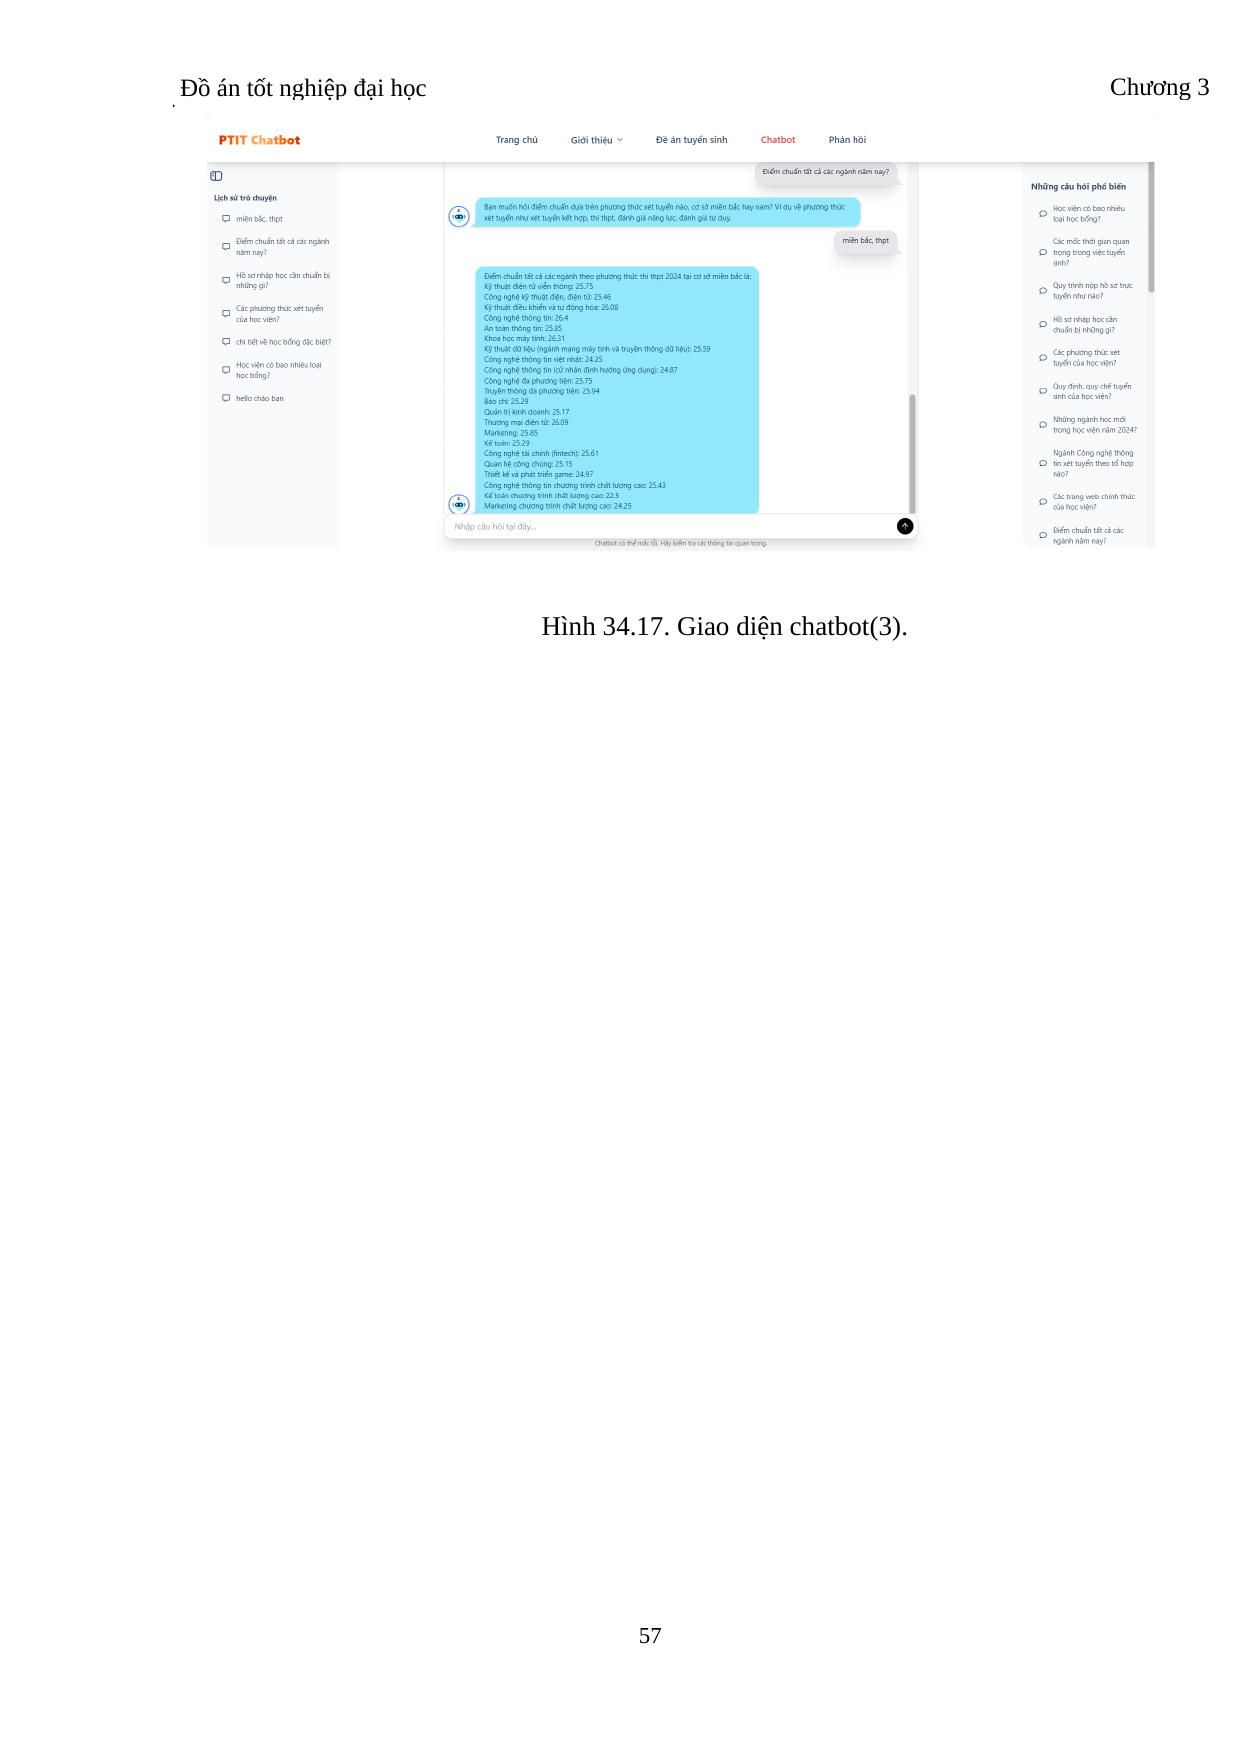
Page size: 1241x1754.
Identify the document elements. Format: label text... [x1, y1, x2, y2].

picture [207, 118, 1155, 551]
